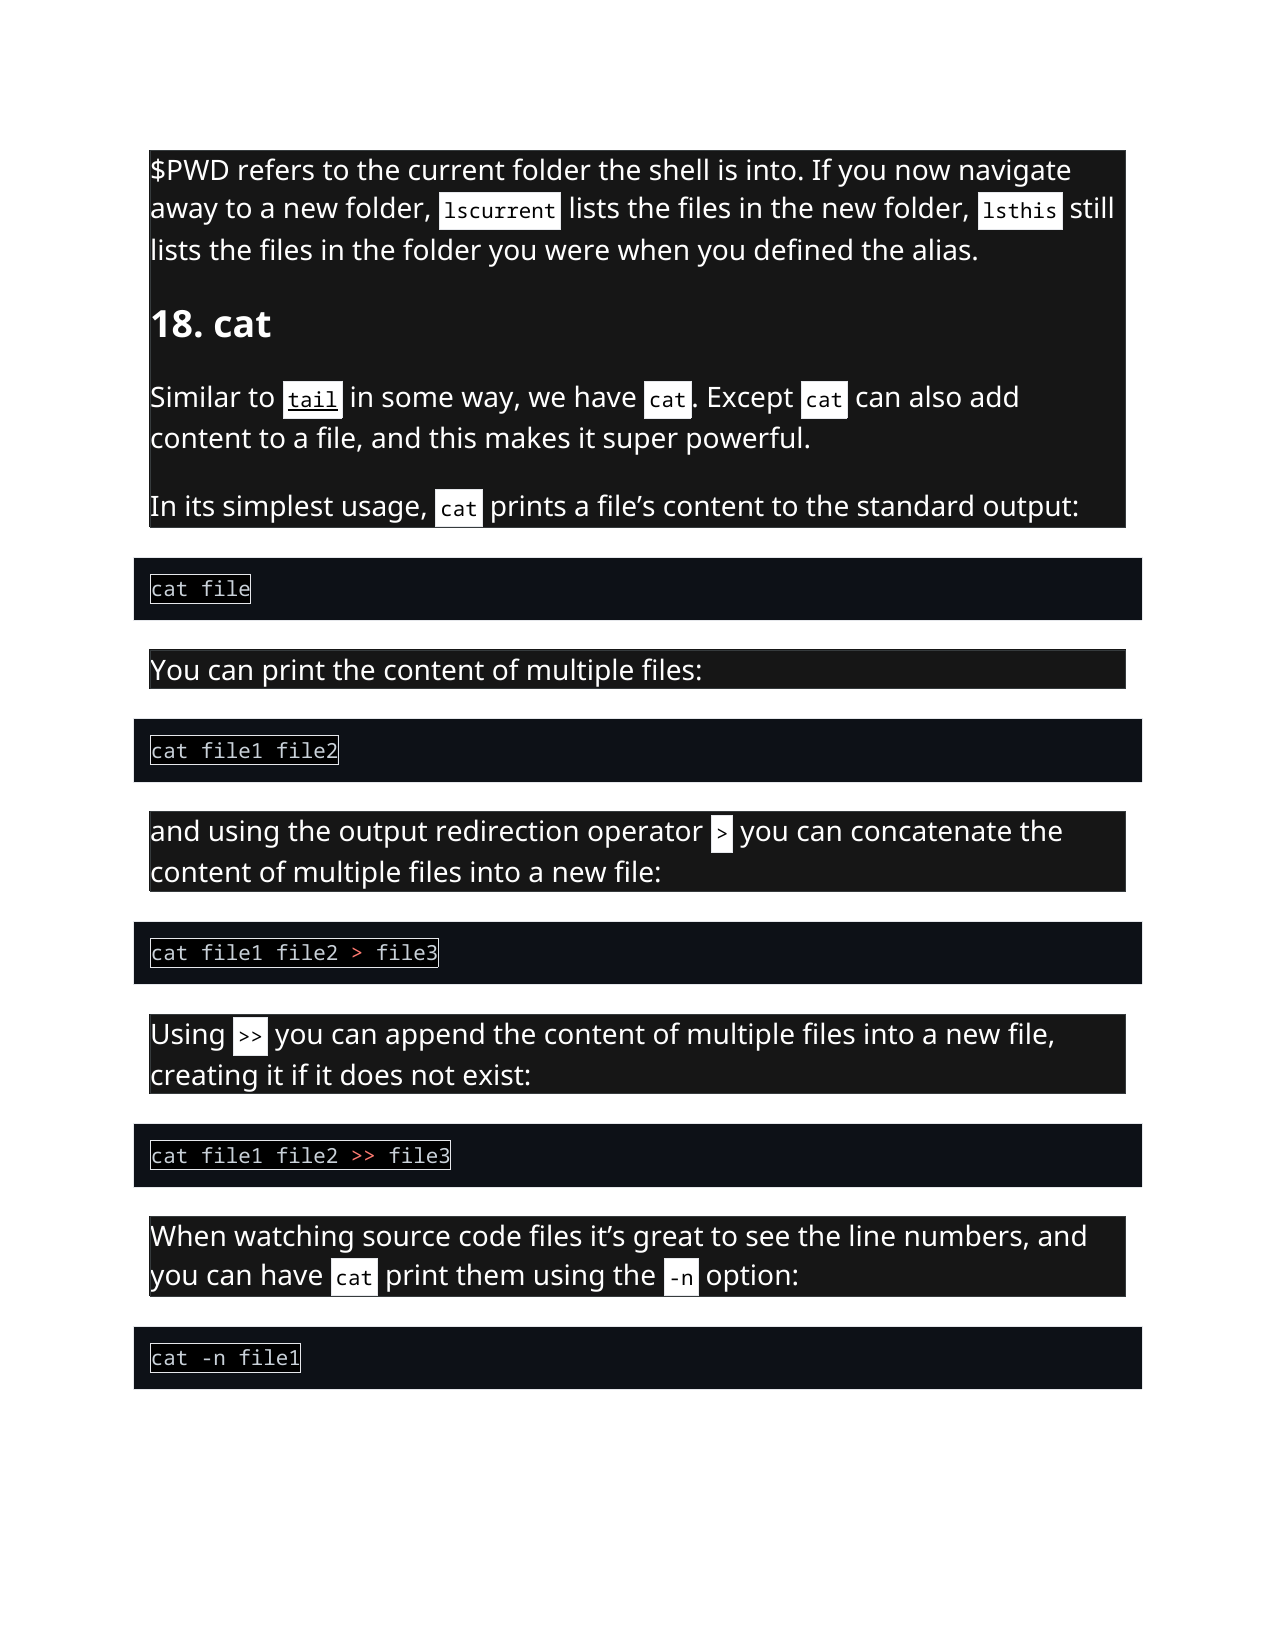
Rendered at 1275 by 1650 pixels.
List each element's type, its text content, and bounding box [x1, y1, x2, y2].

text Using >> you can append the content of multiple files into a new file, creating it if it does not exist: [151, 1015, 1125, 1093]
text cat file [134, 558, 1142, 620]
text cat file1 file2 >> file3 [134, 1124, 1142, 1187]
text Similar to tail in some way, we have cat. Except cat can also add content to a file, and this makes it super powerful. [151, 377, 1125, 457]
text 18. cat [151, 297, 1125, 348]
text cat -n file1 [134, 1327, 1142, 1389]
text In its simplest usage, cat prints a file’s content to the standard output: [151, 485, 1125, 527]
text $PWD refers to the current folder the shell is into. If you now navigate away to a new folder, lscurrent lists the files in the new folder, lsthis still lists the files in the folder you were when you defined the alias. [151, 151, 1125, 268]
text You can print the content of multiple files: [151, 651, 1125, 688]
text cat file1 file2 > file3 [134, 922, 1142, 984]
text When watching source code files it’s great to see the line numbers, and you can have cat print them using the -n option: [151, 1217, 1125, 1296]
text and using the output redirection operator > you can concatenate the content of multiple files into a new file: [151, 812, 1125, 891]
text cat file1 file2 [134, 719, 1142, 782]
